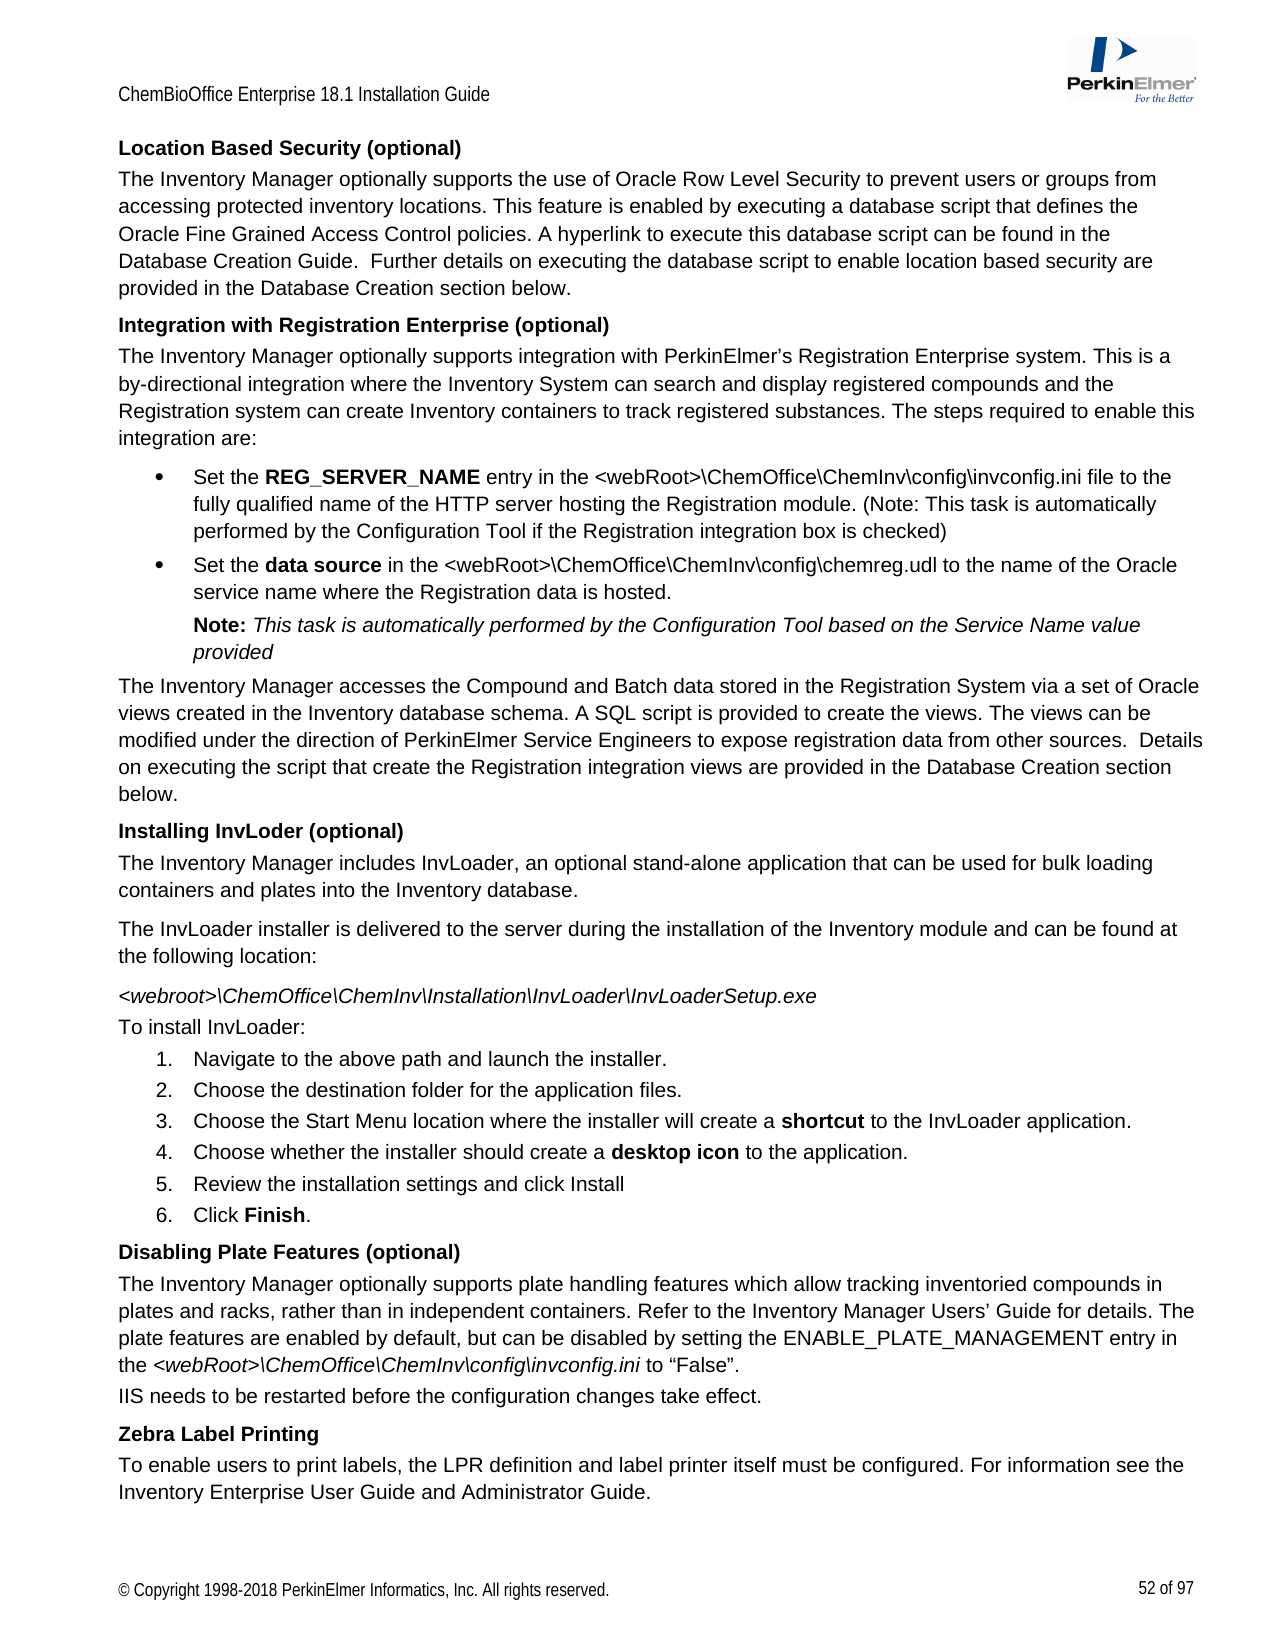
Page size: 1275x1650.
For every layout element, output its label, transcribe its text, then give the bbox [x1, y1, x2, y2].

text The Inventory Manager optionally supports plate handling features which allow tracking inventoried compounds in plates and racks, rather than in independent containers. Refer to the Inventory Manager Users’ Guide for details. The plate features are enabled by default, but can be disabled by setting the ENABLE_PLATE_MANAGEMENT entry in the <webRoot>\ChemOffice\ChemInv\config\invconfig.ini to “False”. [118, 1268, 1204, 1377]
list <webroot>\ChemOffice\ChemInv\Installation\InvLoader\InvLoaderSetup.exe [118, 981, 1204, 1008]
subtitle Disabling Plate Features (optional) [118, 1239, 1204, 1264]
text The Inventory Manager includes InvLoader, an optional stand-alone application that can be used for bulk loading containers and plates into the Inventory database. [118, 847, 1204, 902]
text The Inventory Manager accesses the Compound and Batch data stored in the Registration System via a set of Oracle views created in the Inventory database schema. A SQL script is provided to create the views. The views can be modified under the direction of PerkinElmer Service Engineers to expose registration data from other sources. Details on executing the script that create the Registration integration views are provided in the Database Creation section below. [118, 670, 1204, 806]
subtitle Zebra Label Printing [118, 1420, 1204, 1445]
list Choose the Start Menu location where the installer will create a shortcut to the InvLoader application. [156, 1106, 1204, 1133]
text Note: This task is automatically performed by the Configuration Tool based on the Service Name value provided [193, 610, 1204, 664]
list Review the installation settings and click Install [156, 1168, 1204, 1195]
picture [1067, 37, 1197, 102]
list Navigate to the above path and launch the installer. [156, 1043, 1204, 1070]
text To install InvLoader: [118, 1012, 1204, 1039]
list Set the data source in the <webRoot>\ChemOffice\ChemInv\config\chemreg.udl to the name of the Oracle service name where the Registration data is hosted. [156, 549, 1204, 604]
subtitle Location Based Security (optional) [118, 135, 1204, 160]
list The InvLoader installer is delivered to the server during the installation of the Inventory module and can be found at the following location: [118, 914, 1204, 968]
list Choose whether the installer should create a desktop icon to the application. [156, 1137, 1204, 1164]
subtitle Installing InvLoder (optional) [118, 818, 1204, 843]
text The Inventory Manager optionally supports the use of Oracle Row Level Security to prevent users or groups from accessing protected inventory locations. This feature is enabled by executing a database script that defines the Oracle Fine Grained Access Control policies. A hyperlink to execute this database script can be found in the Database Creation Guide. Further details on executing the database script to enable location based security are provided in the Database Creation section below. [118, 164, 1204, 299]
subtitle Integration with Registration Enterprise (optional) [118, 312, 1204, 337]
list Click Finish. [156, 1199, 1204, 1227]
list Set the REG_SERVER_NAME entry in the <webRoot>\ChemOffice\ChemInv\config\invconfig.ini file to the fully qualified name of the HTTP server hosting the Registration module. (Note: This task is automatically performed by the Configuration Tool if the Registration integration box is checked) [156, 462, 1204, 543]
text IIS needs to be restarted before the configuration changes take effect. [118, 1381, 1204, 1408]
text The Inventory Manager optionally supports integration with PerkinElmer’s Registration Enterprise system. This is a by-directional integration where the Inventory System can search and display registered compounds and the Registration system can create Inventory containers to track registered substances. The steps required to enable this integration are: [118, 341, 1204, 449]
list Choose the destination folder for the application files. [156, 1074, 1204, 1102]
text To enable users to print labels, the LPR definition and label printer itself must be configured. For information see the Inventory Enterprise User Guide and Administrator Guide. [118, 1449, 1204, 1504]
